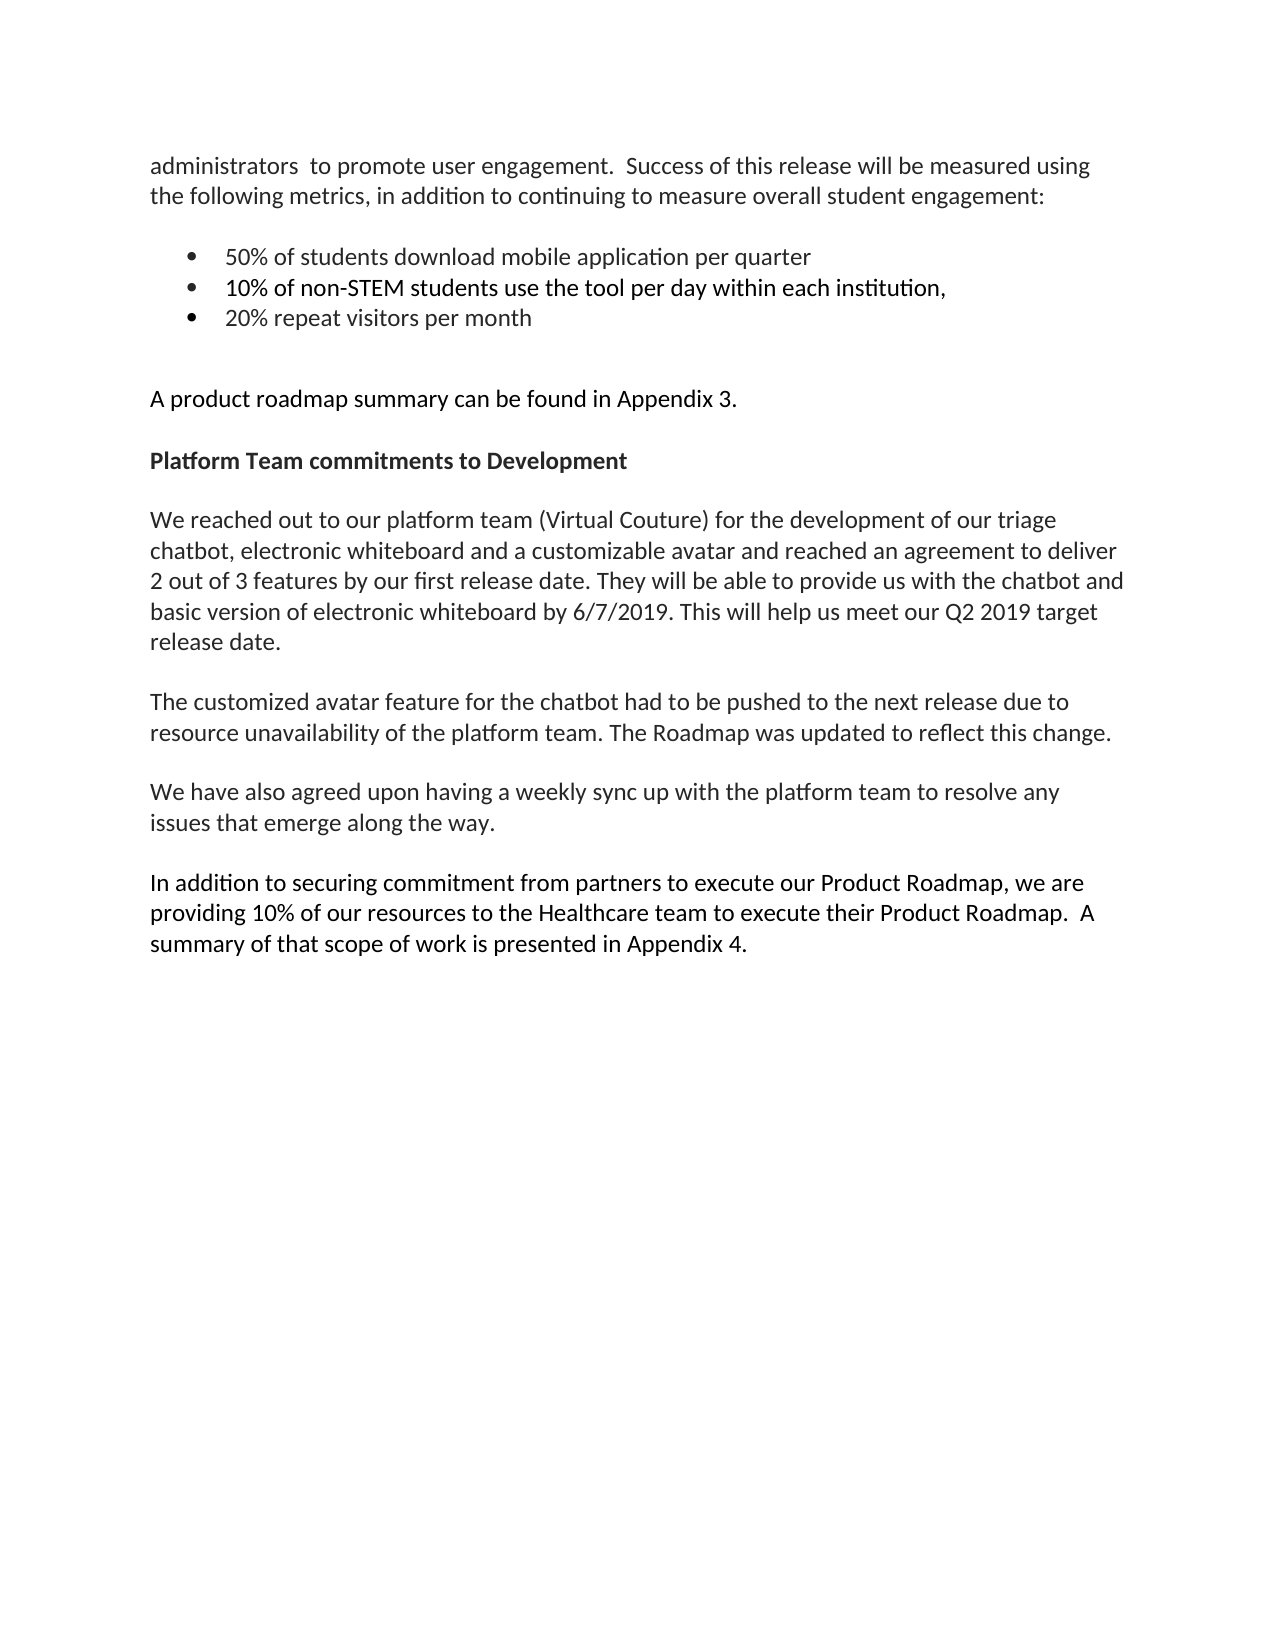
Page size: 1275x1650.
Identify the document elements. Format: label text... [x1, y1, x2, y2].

text A product roadmap summary can be found in Appendix 3. [150, 383, 1125, 413]
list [150, 150, 1125, 211]
list 20% repeat visitors per month [187, 303, 1125, 333]
list 50% of students download mobile application per quarter [187, 242, 1125, 272]
list 10% of non-STEM students use the tool per day within each institution, [187, 272, 1125, 303]
text Platform Team commitments to Development [150, 445, 1125, 475]
list In addition to securing commitment from partners to execute our Product Roadmap, we are providing 10% of our resources to the Healthcare team to execute their Product Roadmap. A summary of that scope of work is presented in Appendix 4. [150, 867, 1125, 958]
text The customized avatar feature for the chatbot had to be pushed to the next release due to resource unavailability of the platform team. The Roadmap was updated to reflect this change. [150, 686, 1125, 747]
text We reached out to our platform team (Virtual Couture) for the development of our triage chatbot, electronic whiteboard and a customizable avatar and reached an agreement to deliver 2 out of 3 features by our first release date. They will be able to provide us with the chatbot and basic version of electronic whiteboard by 6/7/2019. This will help us meet our Q2 2019 target release date. [150, 504, 1125, 657]
text We have also agreed upon having a weekly sync up with the platform team to resolve any issues that emerge along the way. [150, 776, 1125, 837]
